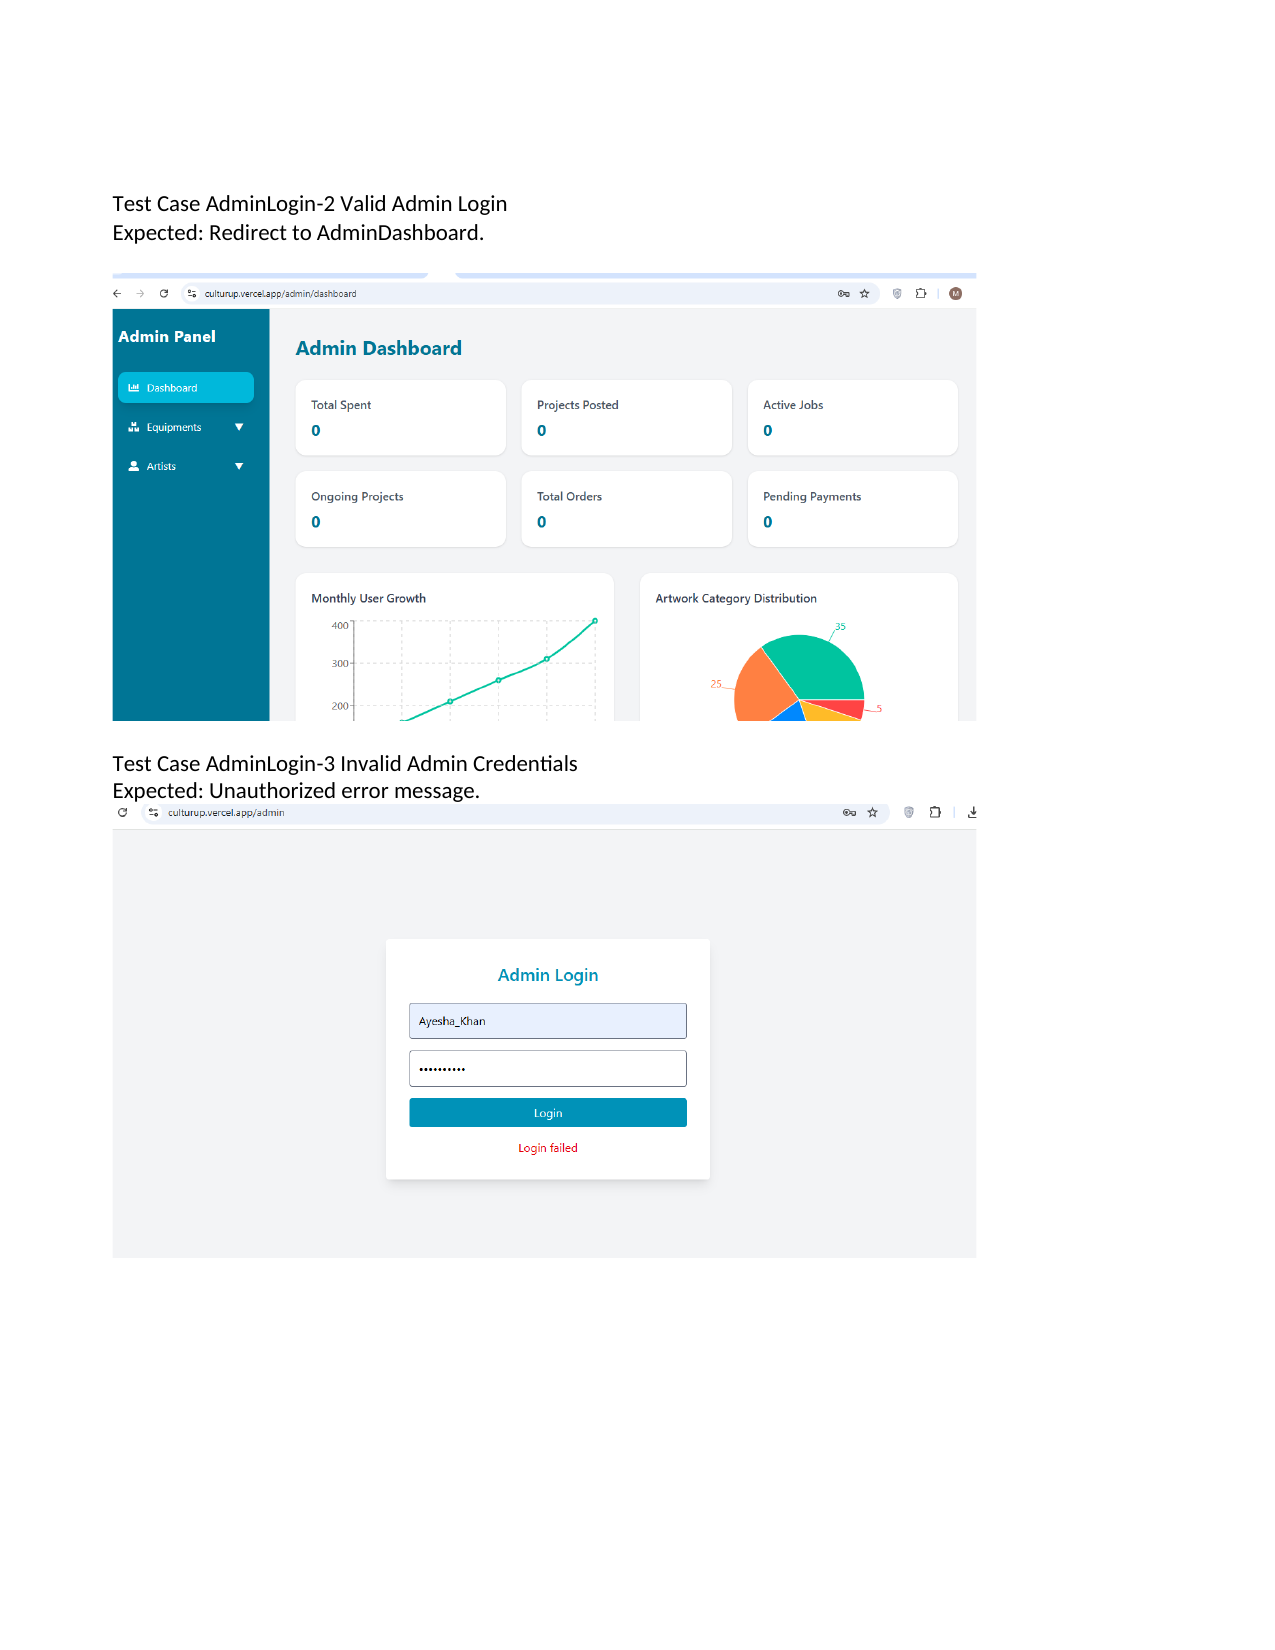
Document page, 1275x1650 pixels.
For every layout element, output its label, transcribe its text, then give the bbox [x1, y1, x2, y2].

picture [120, 332, 128, 341]
text Expected: Redirect to AdminDashboard. [112, 218, 1237, 246]
picture [131, 331, 138, 341]
picture [112, 804, 977, 1258]
text Test Case AdminLogin-3 Invalid Admin Credentials [112, 749, 1237, 777]
picture [129, 462, 138, 470]
picture [112, 273, 977, 721]
text Test Case AdminLogin-2 Valid Admin Login [112, 189, 1237, 218]
text Expected: Unauthorized error message. [112, 777, 1237, 805]
picture [119, 373, 253, 402]
picture [161, 335, 168, 341]
